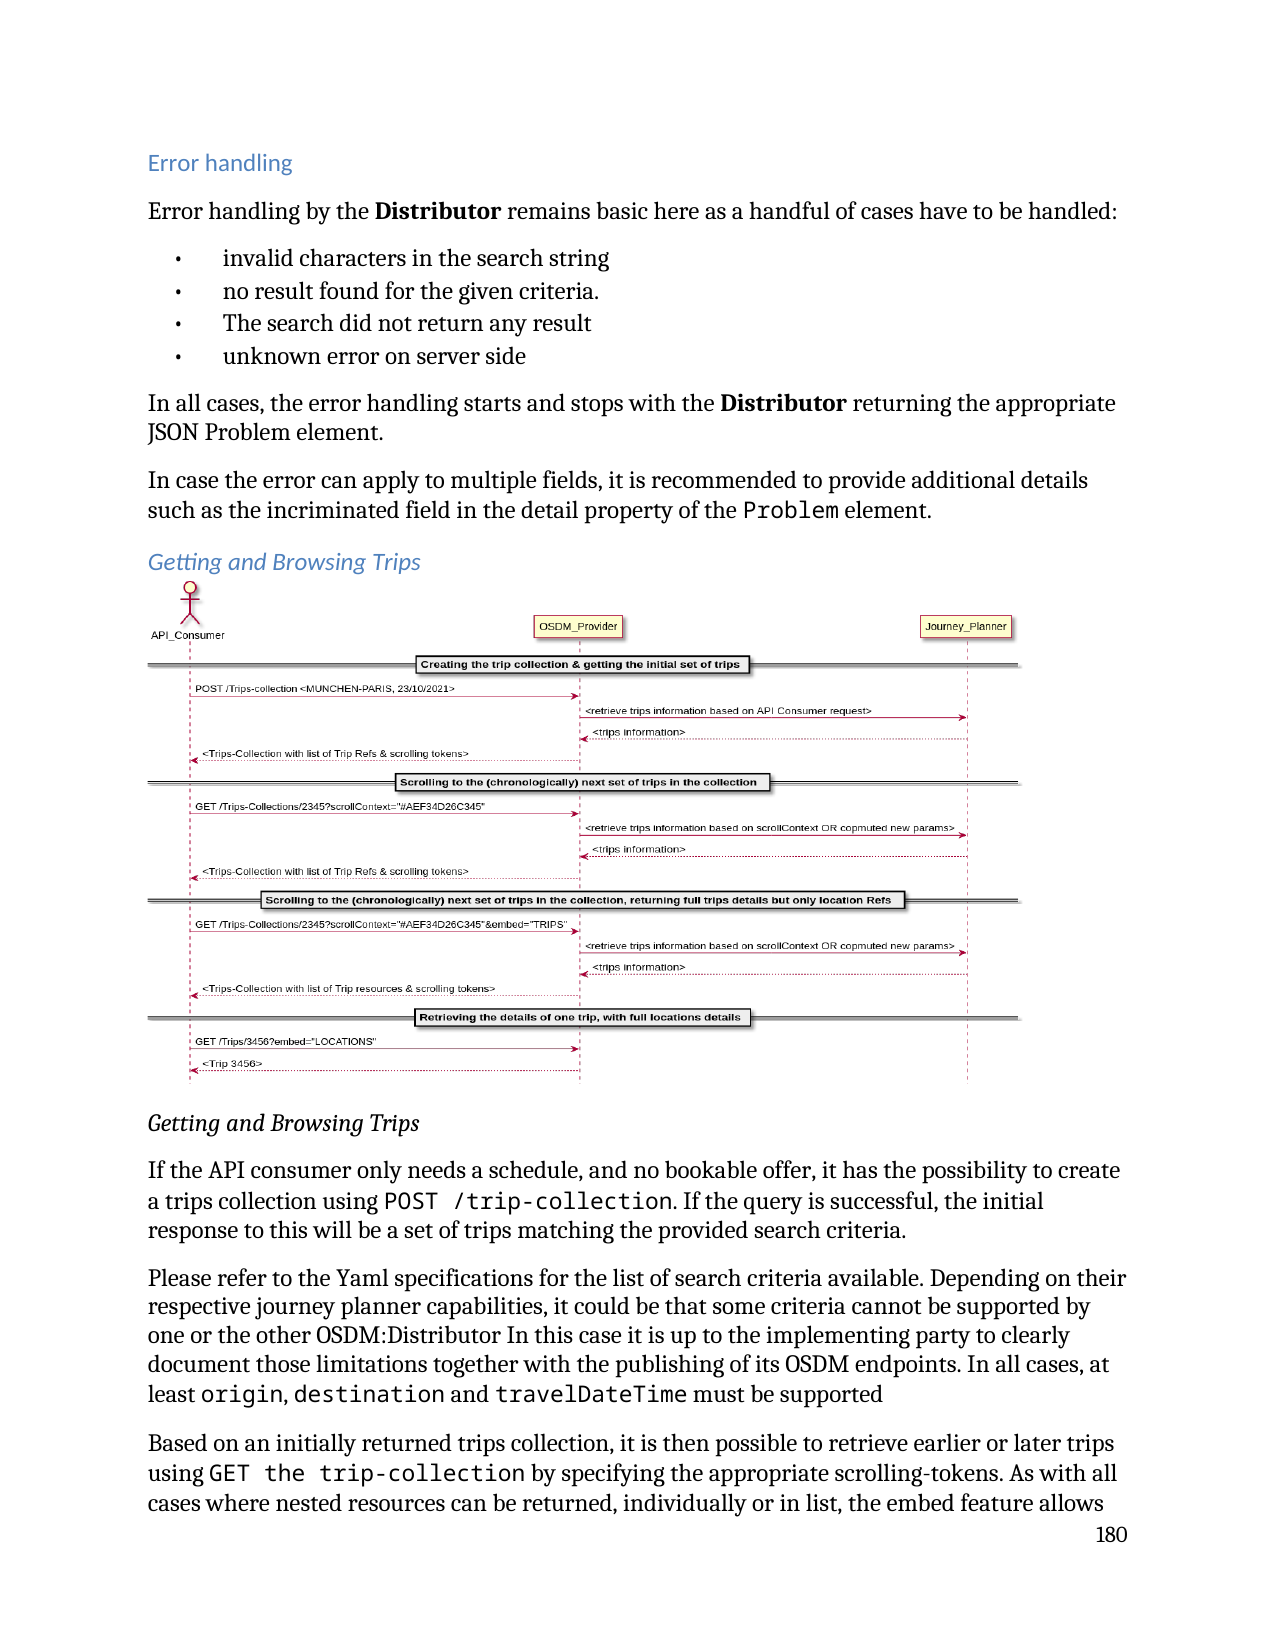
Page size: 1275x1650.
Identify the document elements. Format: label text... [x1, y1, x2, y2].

list invalid characters in the search string [173, 244, 1127, 273]
text In case the error can apply to multiple fields, it is recommended to provide additional details such as the incriminated field in the detail property of the Problem element. [148, 466, 1127, 526]
subtitle Getting and Browsing Trips [148, 546, 1127, 577]
list no result found for the given criteria. [173, 277, 1127, 306]
text Getting and Browsing Trips [148, 1108, 1127, 1137]
text Error handling by the Distributor remains basic here as a handful of cases have to be handled: [148, 197, 1127, 226]
subtitle Error handling [148, 148, 1127, 178]
text In all cases, the error handling starts and stops with the Distributor returning the appropriate JSON Problem element. [148, 389, 1127, 447]
text If the API consumer only needs a schedule, and no bookable offer, it has the possibility to create a trips collection using POST /trip-collection. If the query is successful, the initial response to this will be a set of trips matching the provided search criteria. [148, 1156, 1127, 1245]
list The search did not return any result [173, 309, 1127, 338]
text Please refer to the Yaml specifications for the list of search criteria available. Depending on their respective journey planner capabilities, it could be that some criteria cannot be supported by one or the other OSDM:Distributor In this case it is up to the implementing party to clearly document those limitations together with the publishing of its OSDM endpoints. In all cases, at least origin, destination and travelDateTime must be supported [148, 1263, 1127, 1410]
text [148, 1428, 1127, 1517]
list unknown error on server side [173, 342, 1127, 371]
picture [147, 577, 1023, 1088]
